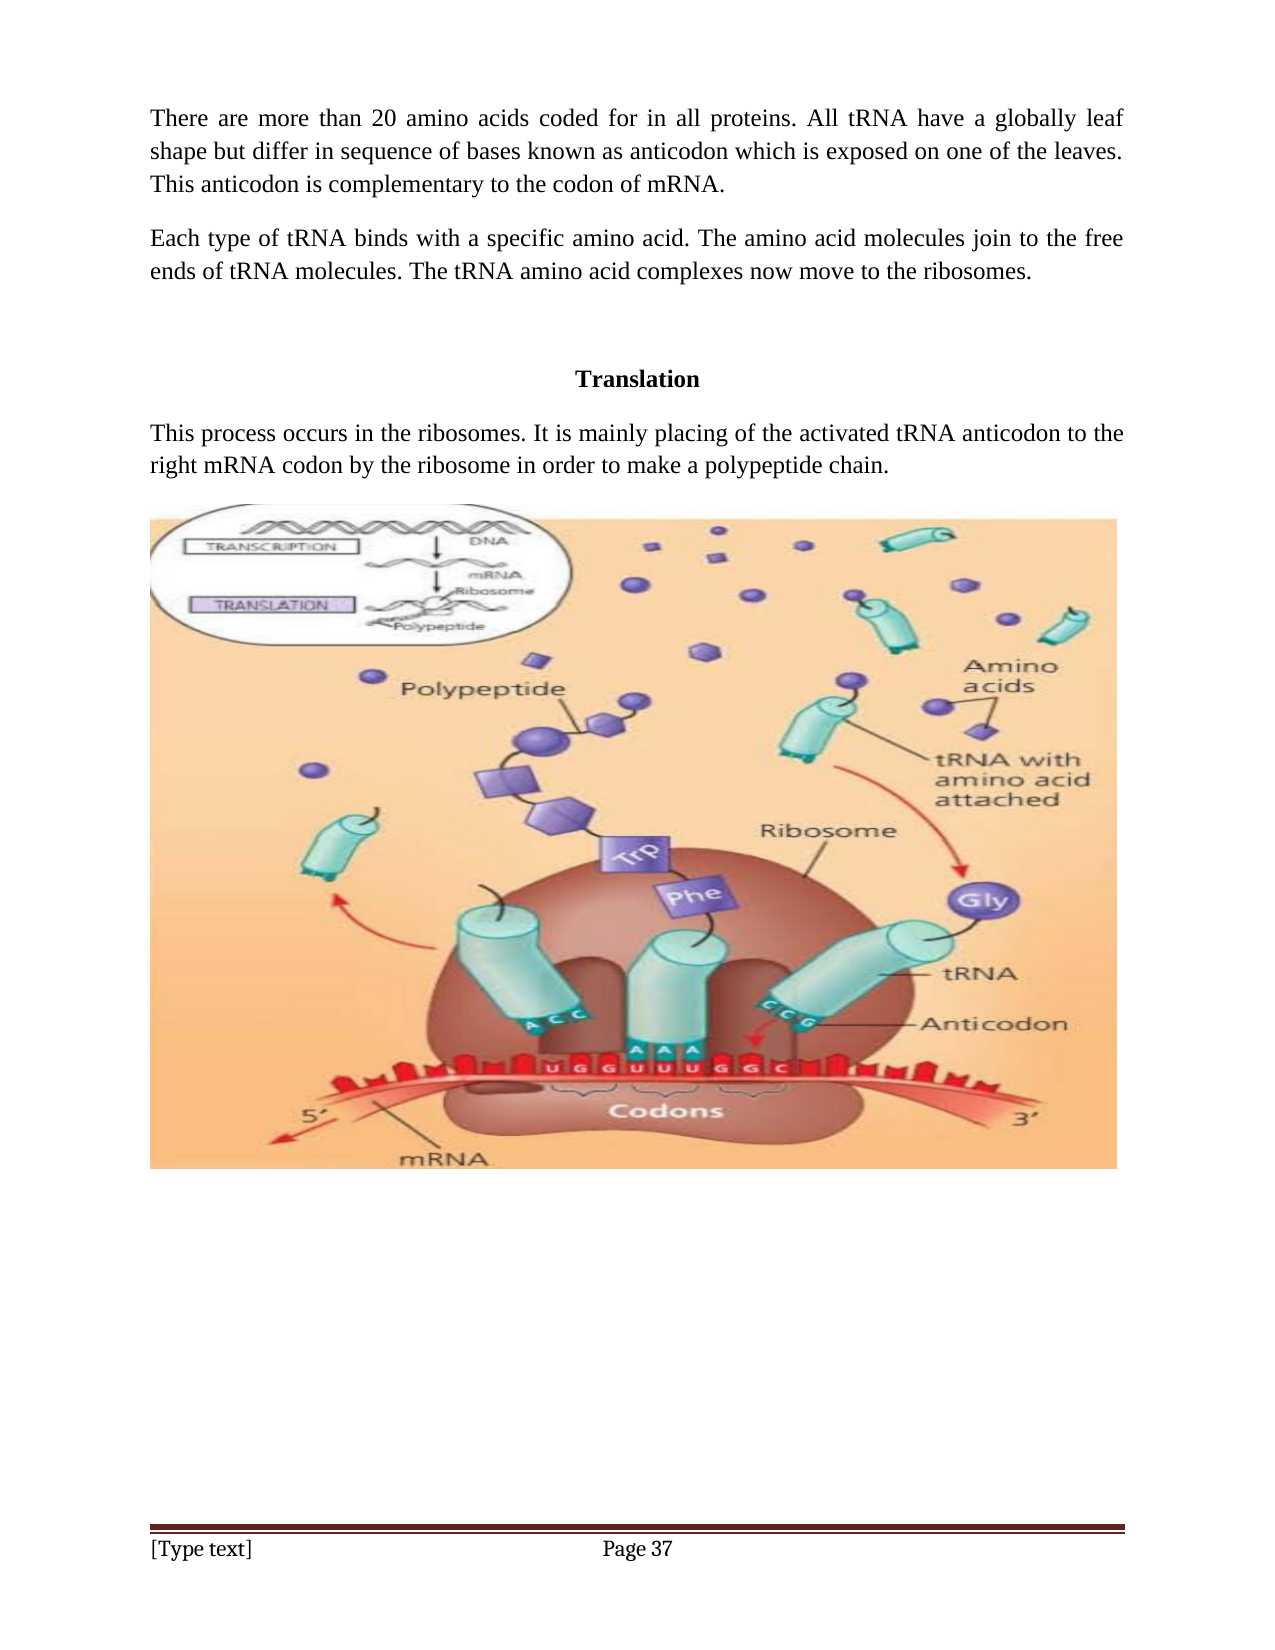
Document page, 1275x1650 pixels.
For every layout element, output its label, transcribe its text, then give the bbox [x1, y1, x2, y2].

picture [150, 504, 1118, 1169]
text There are more than 20 amino acids coded for in all proteins. All tRNA have a globally leaf shape but differ in sequence of bases known as anticodon which is exposed on one of the leaves. This anticodon is complementary to the codon of mRNA. [150, 103, 1125, 198]
text Translation [150, 364, 1125, 392]
text Each type of tRNA binds with a specific amino acid. The amino acid molecules join to the free ends of tRNA molecules. The tRNA amino acid complexes now move to the ribosomes. [150, 223, 1125, 285]
text This process occurs in the ribosomes. It is mainly placing of the activated tRNA anticodon to the right mRNA codon by the ribosome in order to make a polypeptide chain. [150, 418, 1125, 479]
